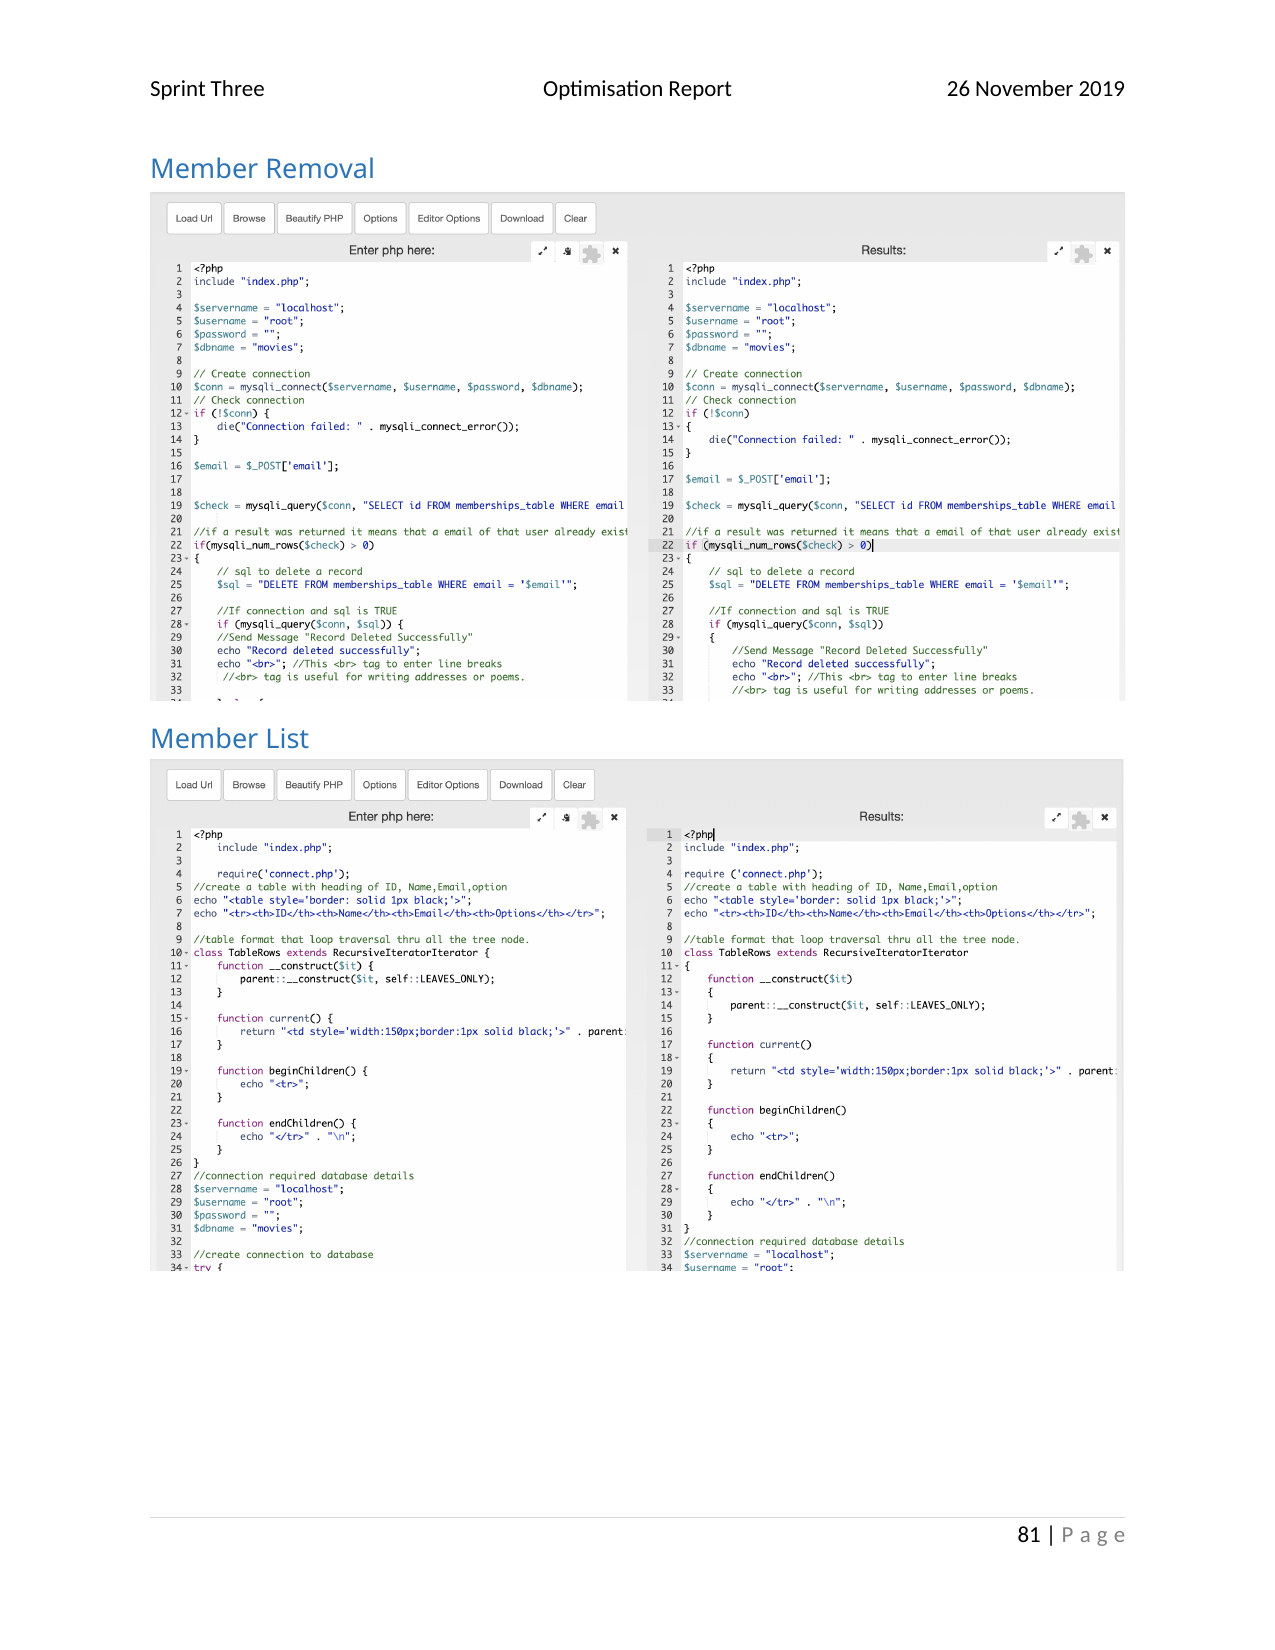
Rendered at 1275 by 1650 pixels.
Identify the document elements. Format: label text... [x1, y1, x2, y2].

picture [150, 759, 1125, 1271]
subtitle Member List [150, 719, 1125, 756]
subtitle Member Removal [150, 150, 1125, 187]
picture [150, 189, 1125, 701]
